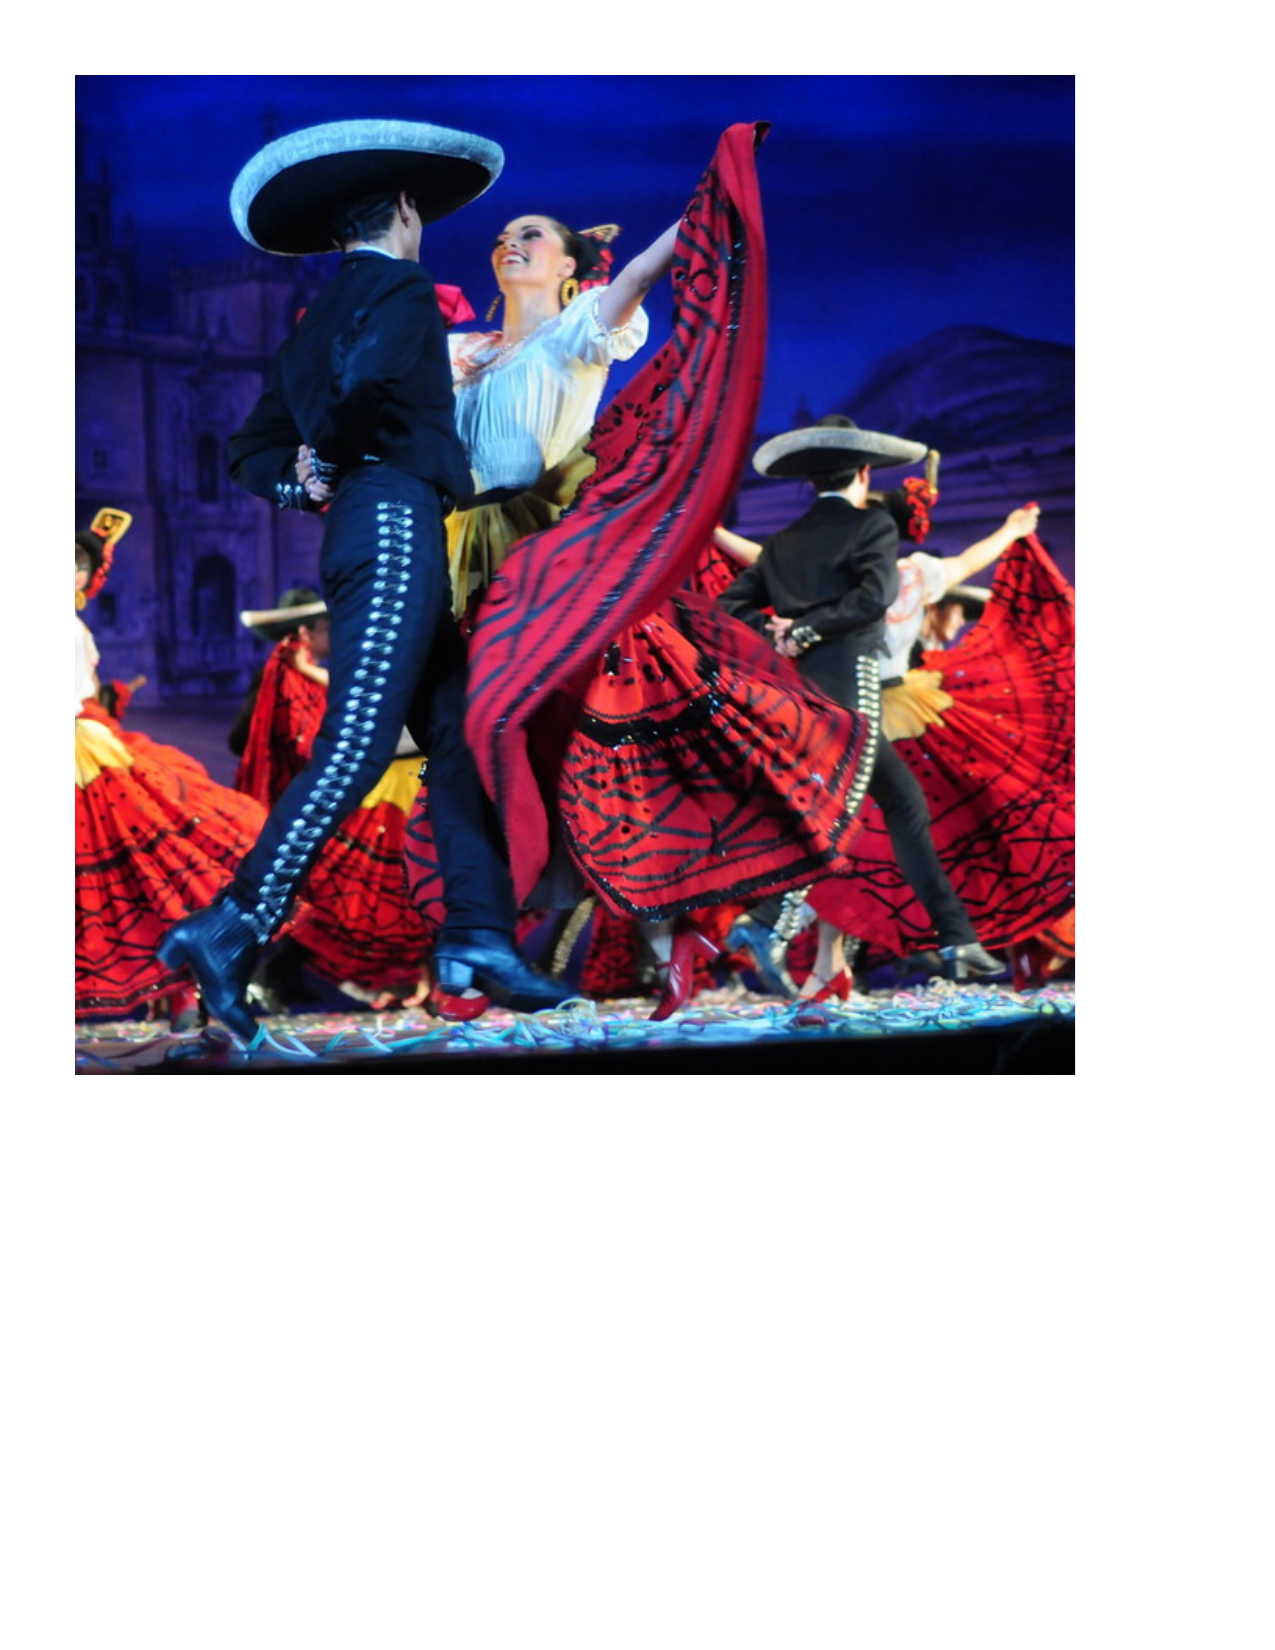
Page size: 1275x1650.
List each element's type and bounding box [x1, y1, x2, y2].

picture [75, 75, 1075, 1075]
